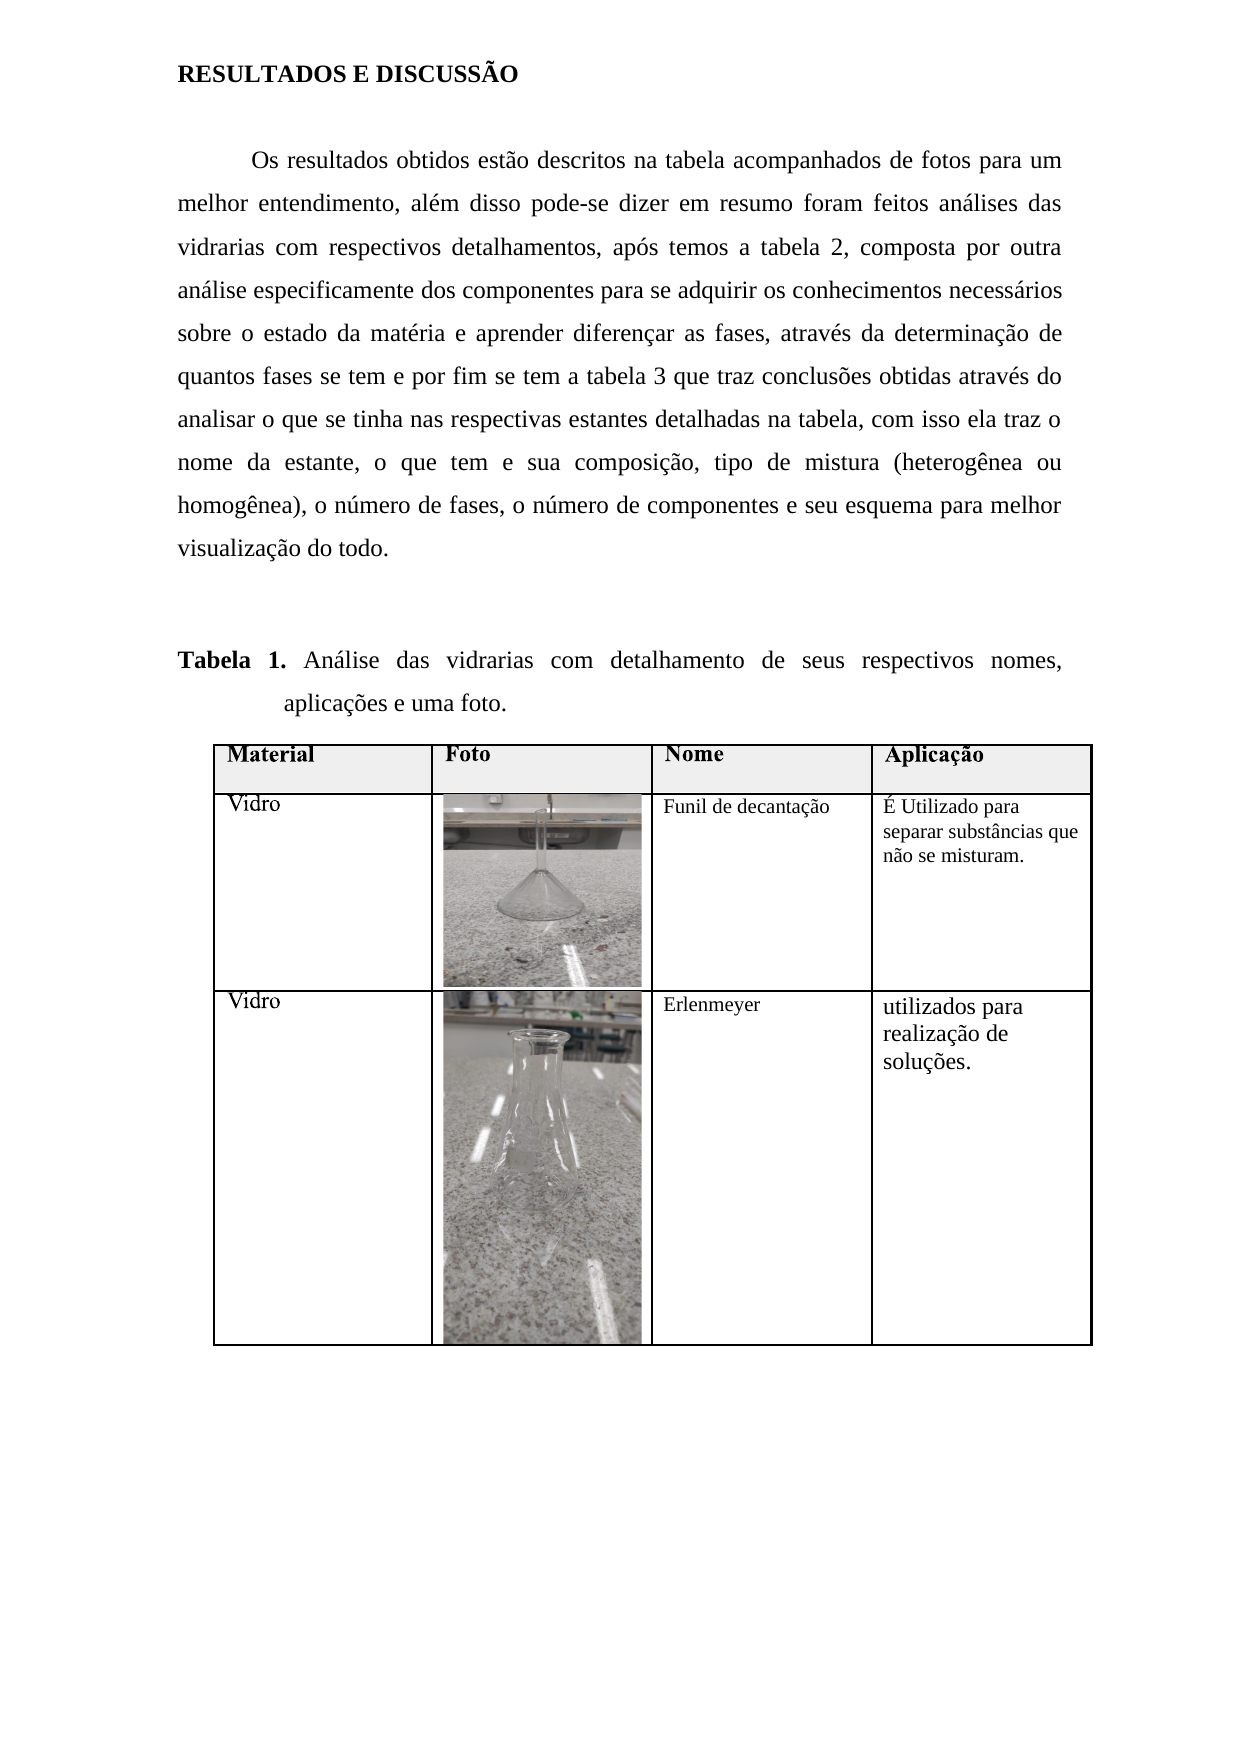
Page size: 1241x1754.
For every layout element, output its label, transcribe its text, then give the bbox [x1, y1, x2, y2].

table_cell [433, 795, 651, 990]
table_cell [215, 795, 431, 990]
table_cell É Utilizado para separar substâncias que não se misturam. [873, 795, 1090, 990]
table_cell Funil de decantação [653, 795, 871, 990]
table_header [873, 746, 1090, 792]
table_cell [642, 992, 651, 1344]
table_header [433, 746, 651, 792]
picture [443, 794, 642, 987]
table_header [215, 746, 431, 792]
table_header [653, 746, 871, 792]
text RESULTADOS E DISCUSSÃO [177, 59, 1063, 88]
table_cell utilizados para realização de soluções. [873, 992, 1090, 1344]
table_cell [433, 992, 443, 1344]
table_cell Erlenmeyer [653, 992, 871, 1344]
text Os resultados obtidos estão descritos na tabela acompanhados de fotos para um melhor entendimento, além disso pode-se dizer em resumo foram feitos análises das vidrarias com respectivos detalhamentos, após temos a tabela 2, composta por outra análise especificamente dos componentes para se adquirir os conhecimentos necessários sobre o estado da matéria e aprender diferençar as fases, através da determinação de quantos fases se tem e por fim se tem a tabela 3 que traz conclusões obtidas através do analisar o que se tinha nas respectivas estantes detalhadas na tabela, com isso ela traz o nome da estante, o que tem e sua composição, tipo de mistura (heterogênea ou homogênea), o número de fases, o número de componentes e seu esquema para melhor visualização do todo. [177, 145, 1063, 562]
table_cell [215, 992, 431, 1344]
text Tabela 1. Análise das vidrarias com detalhamento de seus respectivos nomes, aplicações e uma foto. [177, 645, 1063, 717]
picture [443, 991, 642, 1344]
